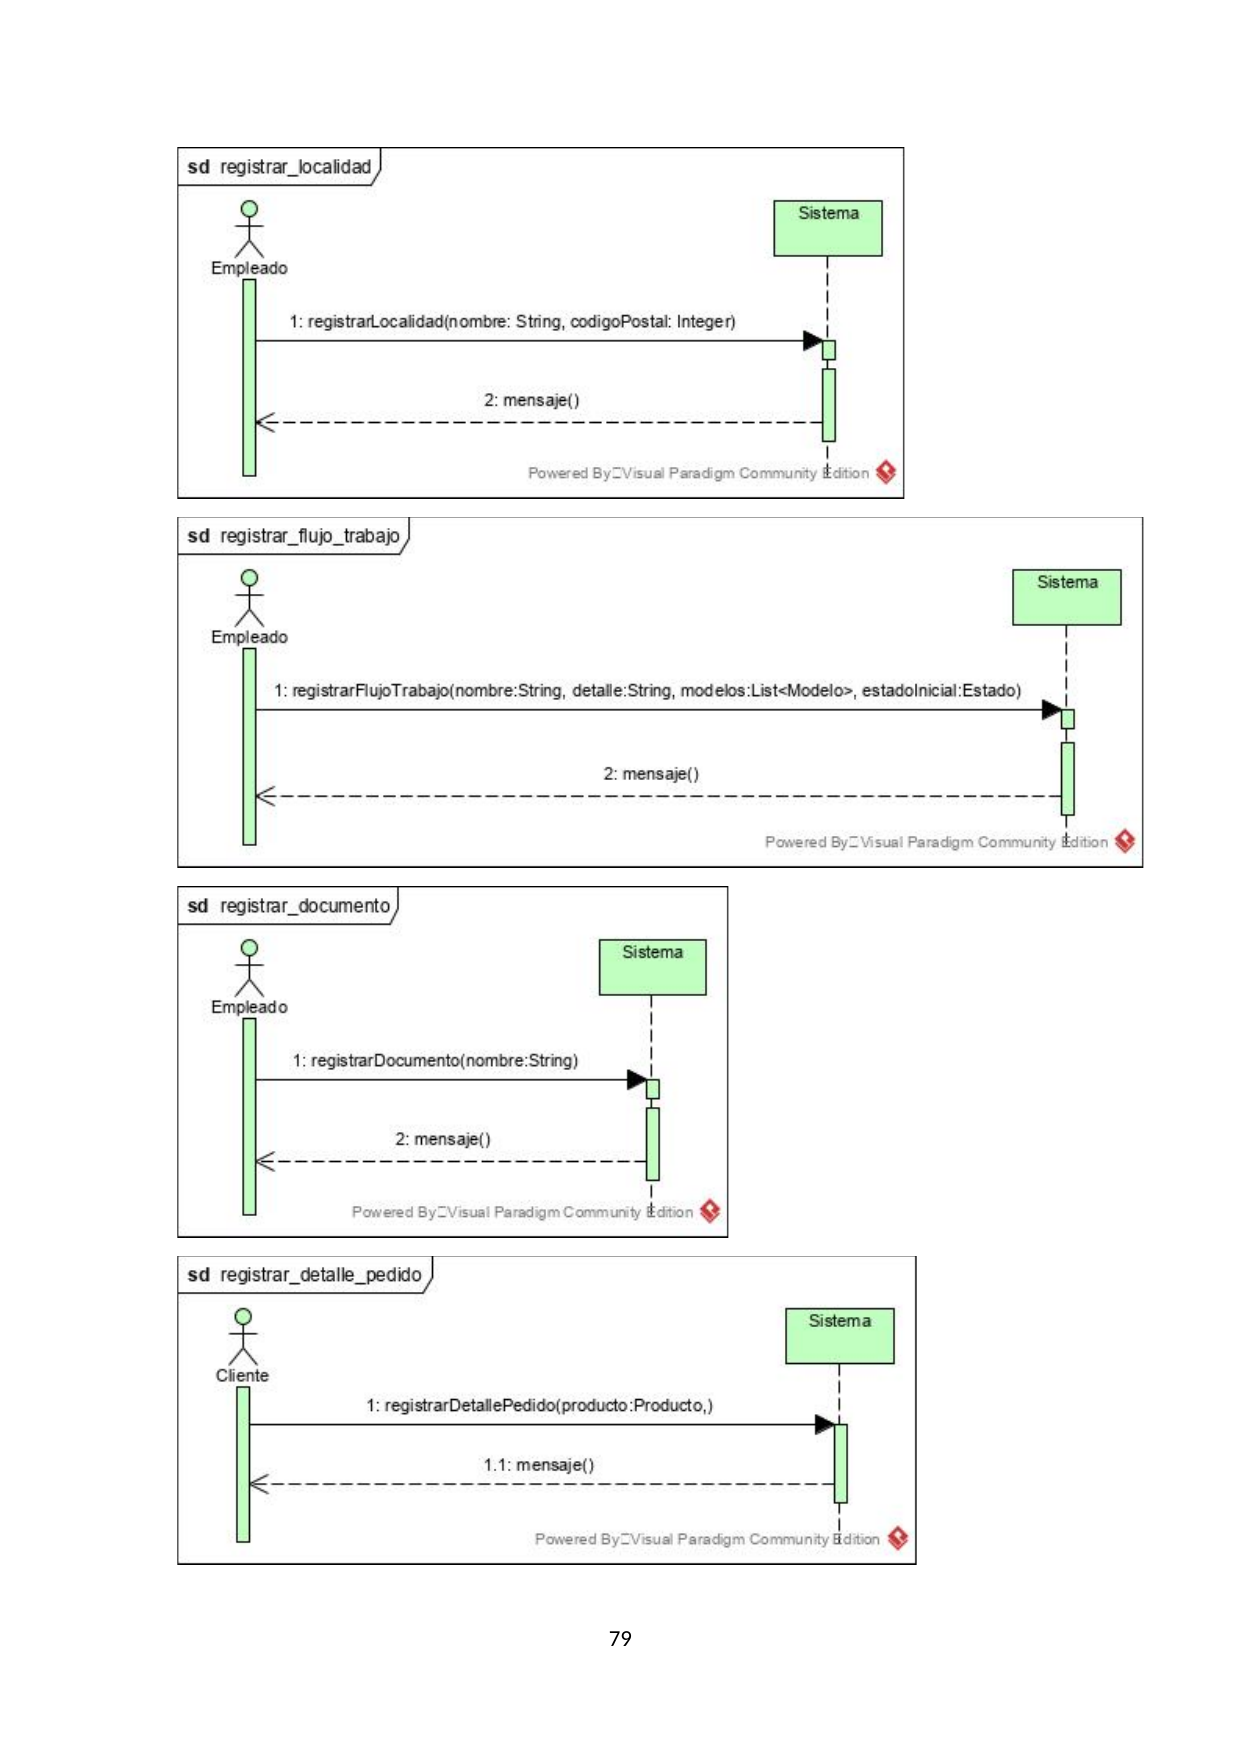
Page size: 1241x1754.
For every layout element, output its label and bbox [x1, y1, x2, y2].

picture [177, 517, 1144, 868]
picture [177, 147, 905, 499]
picture [177, 1256, 917, 1565]
picture [177, 886, 729, 1238]
